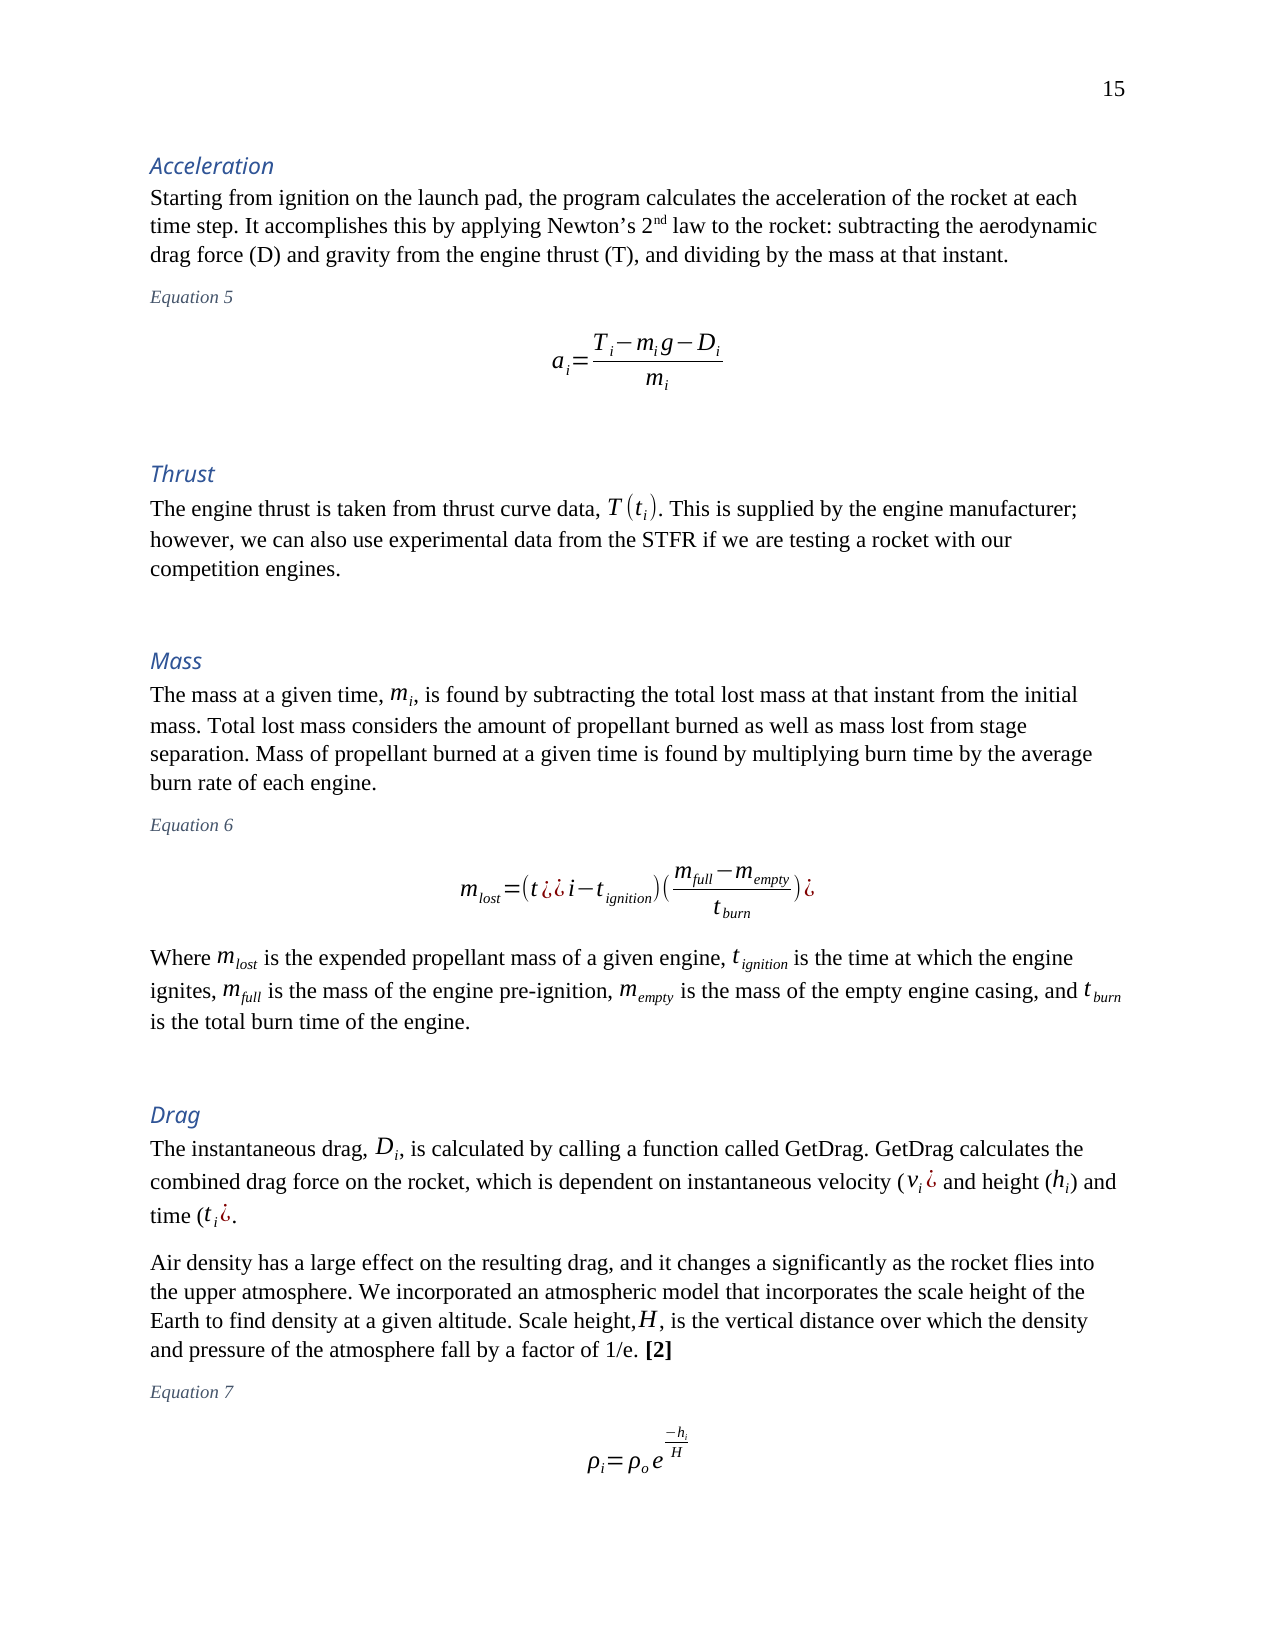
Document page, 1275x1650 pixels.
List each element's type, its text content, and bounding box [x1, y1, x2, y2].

subtitle Acceleration [150, 150, 1125, 181]
text The mass at a given time, , is found by subtracting the total lost mass at that instant from the initial mass. Total lost mass considers the amount of propellant burned as well as mass lost from stage separation. Mass of propellant burned at a given time is found by multiplying burn time by the average burn rate of each engine. [150, 678, 1125, 795]
text The engine thrust is taken from thrust curve data, . This is supplied by the engine manufacturer; however, we can also use experimental data from the STFR if we are testing a rocket with our competition engines. [150, 492, 1125, 581]
text Where is the expended propellant mass of a given engine, is the time at which the engine ignites, is the mass of the engine pre-ignition, is the mass of the empty engine casing, and is the total burn time of the engine. [150, 941, 1125, 1035]
subtitle Thrust [150, 458, 1125, 489]
subtitle Drag [150, 1098, 1125, 1130]
text Air density has a large effect on the resulting drag, and it changes a significantly as the rocket flies into the upper atmosphere. We incorporated an atmospheric model that incorporates the scale height of the Earth to find density at a given altitude. Scale height,, is the vertical distance over which the density and pressure of the atmosphere fall by a factor of 1/e. [2] [150, 1249, 1125, 1362]
subtitle Mass [150, 645, 1125, 676]
text Starting from ignition on the launch pad, the program calculates the acceleration of the rocket at each time step. It accomplishes this by applying Newton’s 2nd law to the rocket: subtracting the aerodynamic drag force (D) and gravity from the engine thrust (T), and dividing by the mass at that instant. [150, 184, 1125, 267]
text The instantaneous drag, , is calculated by calling a function called GetDrag. GetDrag calculates the combined drag force on the rocket, which is dependent on instantaneous velocity ( and height () and time (. [150, 1132, 1125, 1231]
